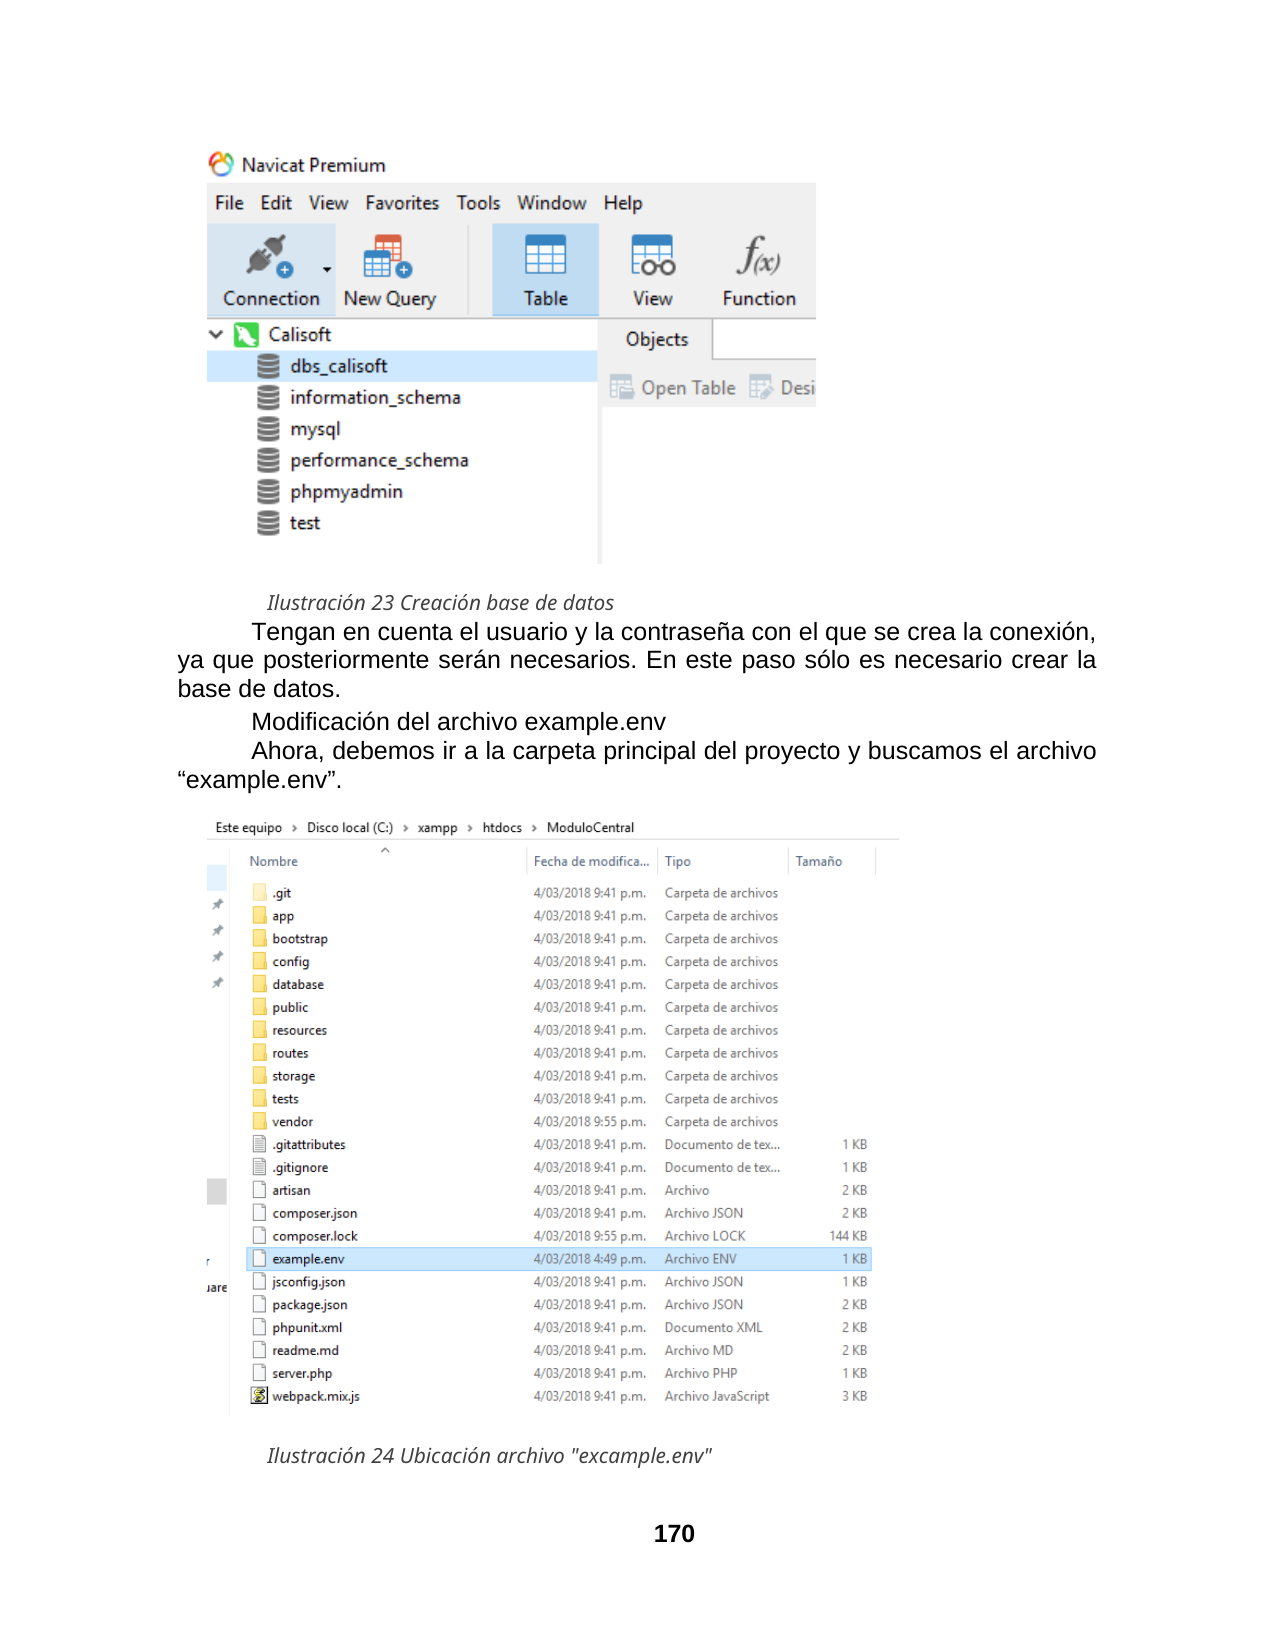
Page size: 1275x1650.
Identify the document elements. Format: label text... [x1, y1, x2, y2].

text Tengan en cuenta el usuario y la contraseña con el que se crea la conexión, ya que posteriormente serán necesarios. En este paso sólo es necesario crear la base de datos. [177, 617, 1098, 703]
picture [206, 147, 817, 564]
picture [206, 818, 899, 1416]
text Ahora, debemos ir a la carpeta principal del proyecto y buscamos el archivo “example.env”. [177, 736, 1098, 793]
text Ilustración 23 Creación base de datos [267, 588, 1008, 617]
subtitle Modificación del archivo example.env [177, 707, 1098, 736]
text Ilustración 24 Ubicación archivo "excample.env" [267, 1441, 1008, 1469]
